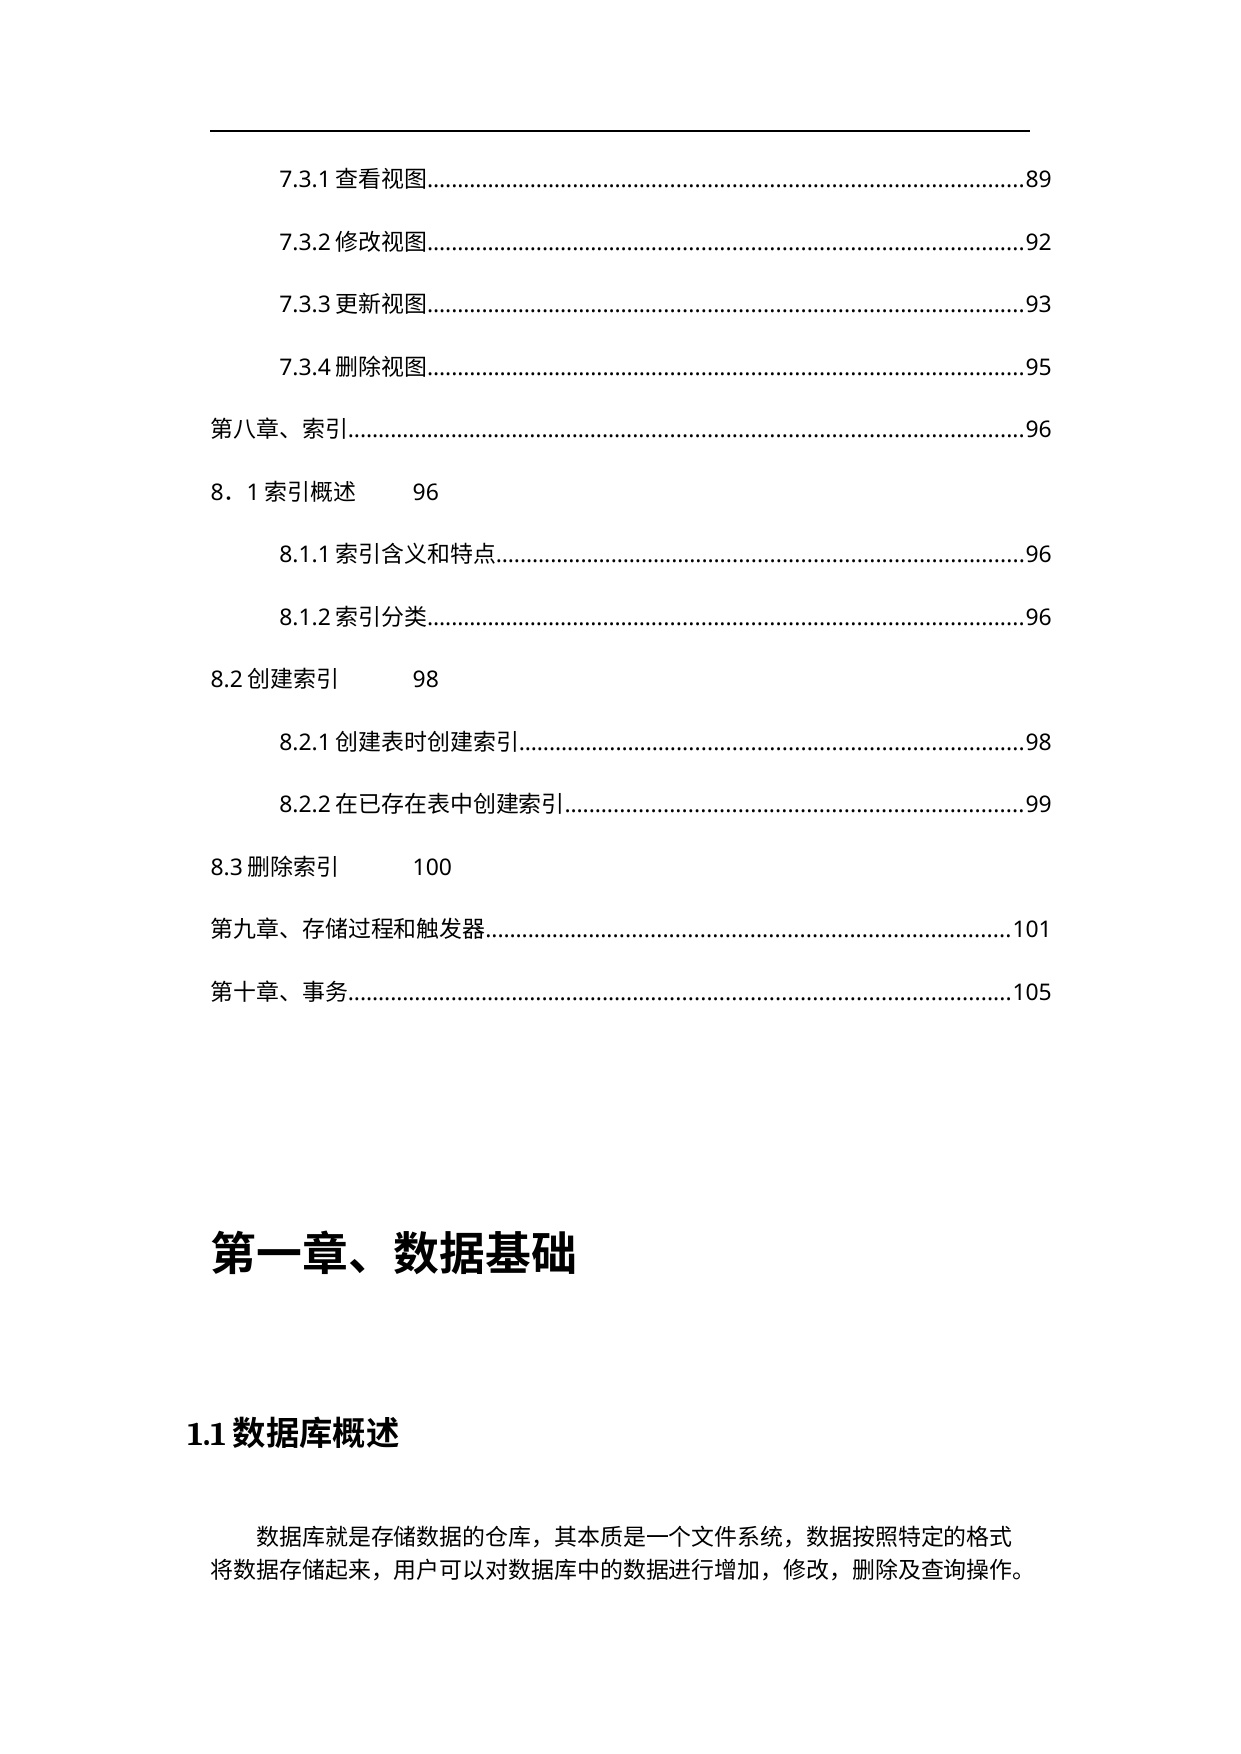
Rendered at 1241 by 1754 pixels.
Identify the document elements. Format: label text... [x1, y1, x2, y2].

subtitle 1.1数据库概述 [187, 1407, 1030, 1455]
subtitle 第一章、数据基础 [210, 1217, 1030, 1284]
text 第九章、存储过程和触发器 101 [210, 911, 1030, 944]
text 第八章、索引 96 [210, 411, 1030, 444]
text 8.1.2索引分类 96 [279, 599, 1030, 632]
text 第十章、事务 105 [210, 974, 1030, 1007]
text 8．1索引概述 96 [210, 474, 1030, 507]
text 7.3.3更新视图 93 [279, 286, 1030, 319]
text 8.2.1创建表时创建索引 98 [279, 724, 1030, 757]
text 7.3.4删除视图 95 [279, 349, 1030, 382]
text 8.2.2在已存在表中创建索引 99 [279, 786, 1030, 819]
text 8.2创建索引 98 [210, 661, 1030, 694]
list 数据库就是存储数据的仓库，其本质是一个文件系统，数据按照特定的格式将数据存储起来，用户可以对数据库中的数据进行增加，修改，删除及查询操作。 [210, 1519, 1030, 1586]
text 8.1.1索引含义和特点 96 [279, 536, 1030, 569]
text 8.3删除索引 100 [210, 849, 1030, 882]
text 7.3.2修改视图 92 [279, 224, 1030, 257]
text 7.3.1查看视图 89 [279, 161, 1030, 194]
